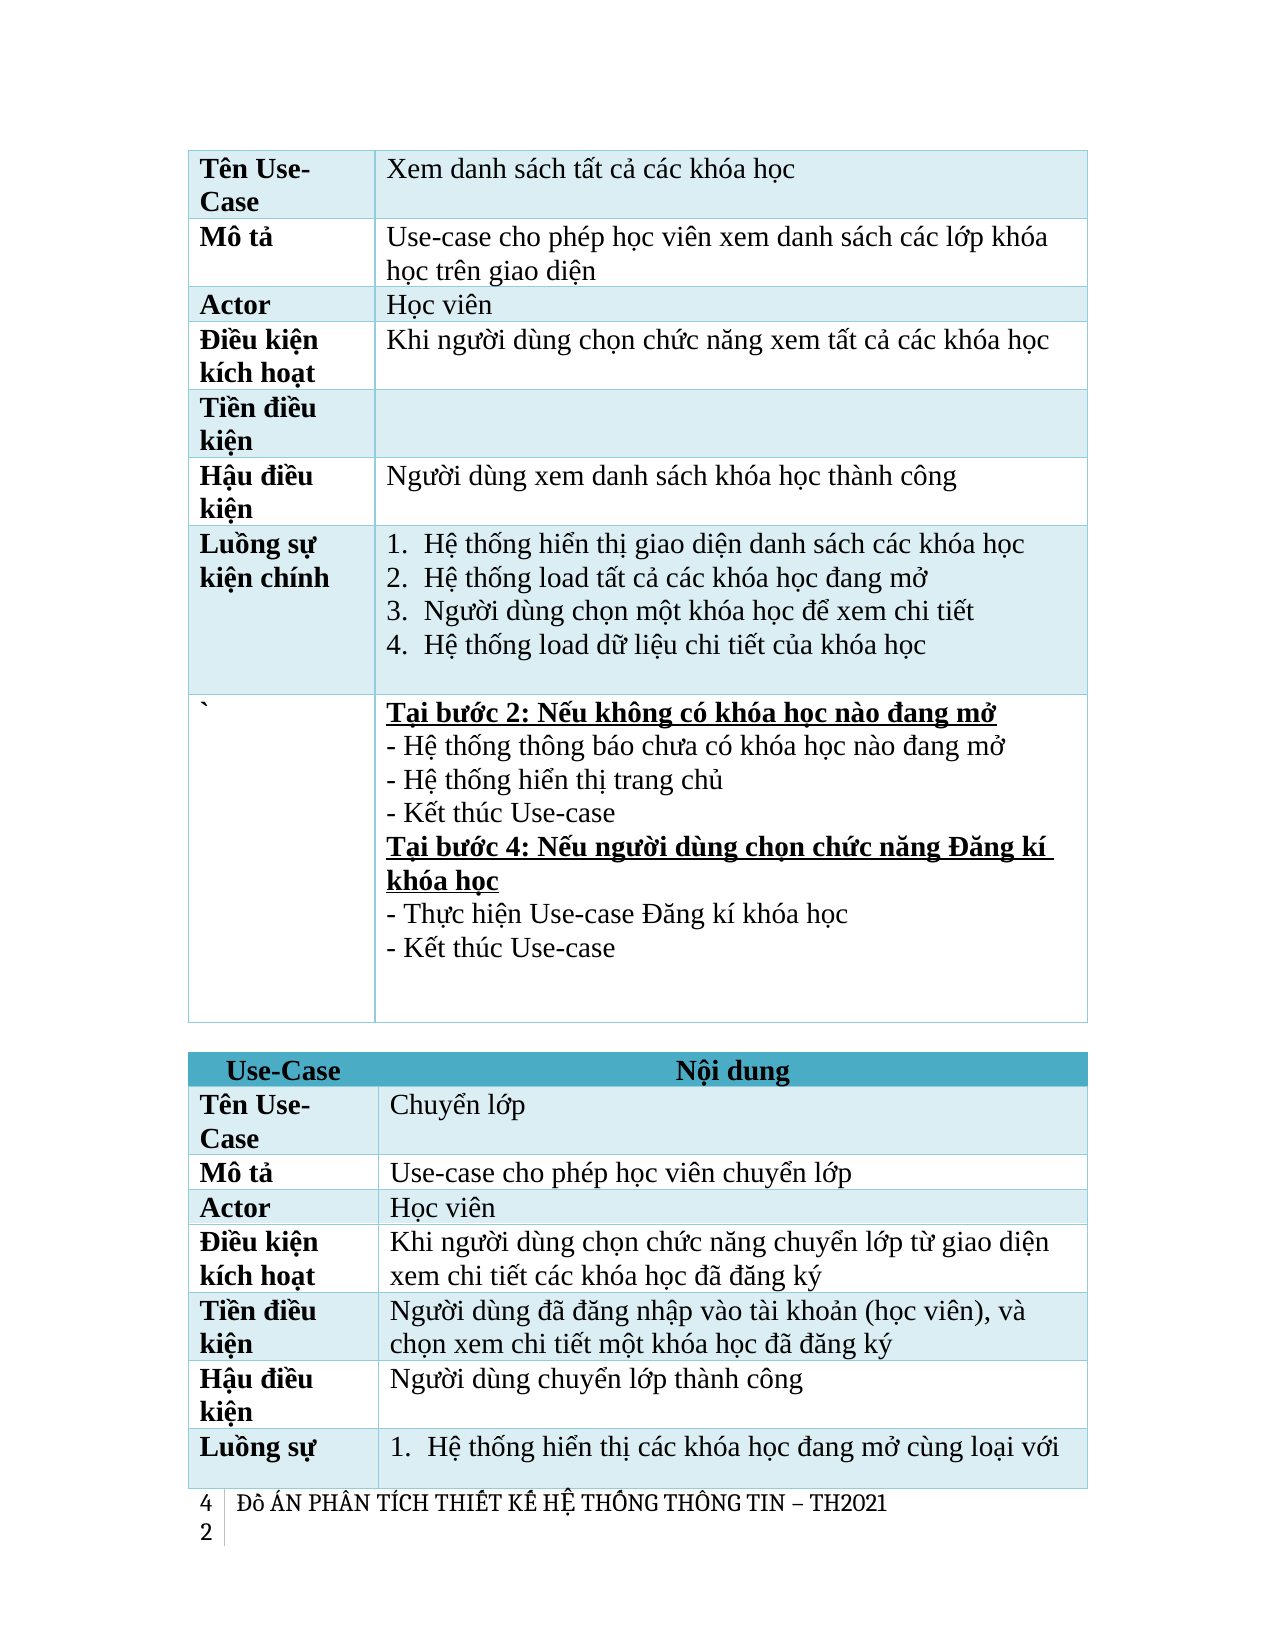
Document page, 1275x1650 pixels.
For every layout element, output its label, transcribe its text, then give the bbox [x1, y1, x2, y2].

table_cell Xem danh sách tất cả các khóa học [376, 151, 1087, 218]
table_cell Người dùng xem danh sách khóa học thành công [376, 458, 1087, 525]
table_header Nội dung [379, 1053, 1087, 1086]
table_cell Điều kiện kích hoạt [189, 322, 374, 389]
table_cell Khi người dùng chọn chức năng chuyển lớp từ giao diện xem chi tiết các khóa học đã đăng ký [379, 1225, 1087, 1292]
table_cell Người dùng đã đăng nhập vào tài khoản (học viên), và chọn xem chi tiết một khóa học đã đăng ký [379, 1293, 1087, 1360]
table_header Use-Case [189, 1053, 378, 1086]
table_cell Khi người dùng chọn chức năng xem tất cả các khóa học [376, 322, 1087, 389]
table_cell Actor [189, 1190, 378, 1223]
table_cell Người dùng chuyển lớp thành công [379, 1361, 1087, 1428]
table_cell Tại bước 2: Nếu không có khóa học nào đang mở - Hệ thống thông báo chưa có khóa học nào đang mở - Hệ thống hiển thị trang chủ - Kết thúc Use-case Tại bước 4: Nếu người dùng chọn chức năng Đăng kí khóa học - Thực hiện Use-case Đăng kí khóa học - Kết thúc Use-case [376, 695, 1087, 1022]
table_cell Hậu điều kiện [189, 458, 374, 525]
table_cell Tiền điều kiện [189, 1293, 378, 1360]
table_cell Hậu điều kiện [189, 1361, 378, 1428]
table_cell [376, 390, 1087, 457]
table_cell Mô tả [189, 219, 374, 286]
table_cell Hệ thống hiển thị giao diện danh sách các khóa học Hệ thống load tất cả các khóa học đang mở Người dùng chọn một khóa học để xem chi tiết Hệ thống load dữ liệu chi tiết của khóa học [376, 526, 1087, 694]
table_cell Tiền điều kiện [189, 390, 374, 457]
table_cell Điều kiện kích hoạt [189, 1225, 378, 1292]
table_cell Tên Use-Case [189, 151, 374, 218]
table_cell Học viên [379, 1190, 1087, 1223]
table_cell ` [189, 695, 374, 1022]
table_cell Use-case cho phép học viên xem danh sách các lớp khóa học trên giao diện [376, 219, 1087, 286]
table_cell Actor [189, 287, 374, 321]
table_cell Luồng sự kiện chính [189, 1429, 378, 1488]
table_cell Học viên [376, 287, 1087, 321]
table_cell Tên Use-Case [189, 1087, 378, 1154]
table_cell Use-case cho phép học viên chuyển lớp [379, 1155, 1087, 1189]
table_cell Luồng sự kiện chính [189, 526, 374, 694]
table_cell Chuyển lớp [379, 1087, 1087, 1154]
table_cell Mô tả [189, 1155, 378, 1189]
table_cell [379, 1429, 1087, 1488]
